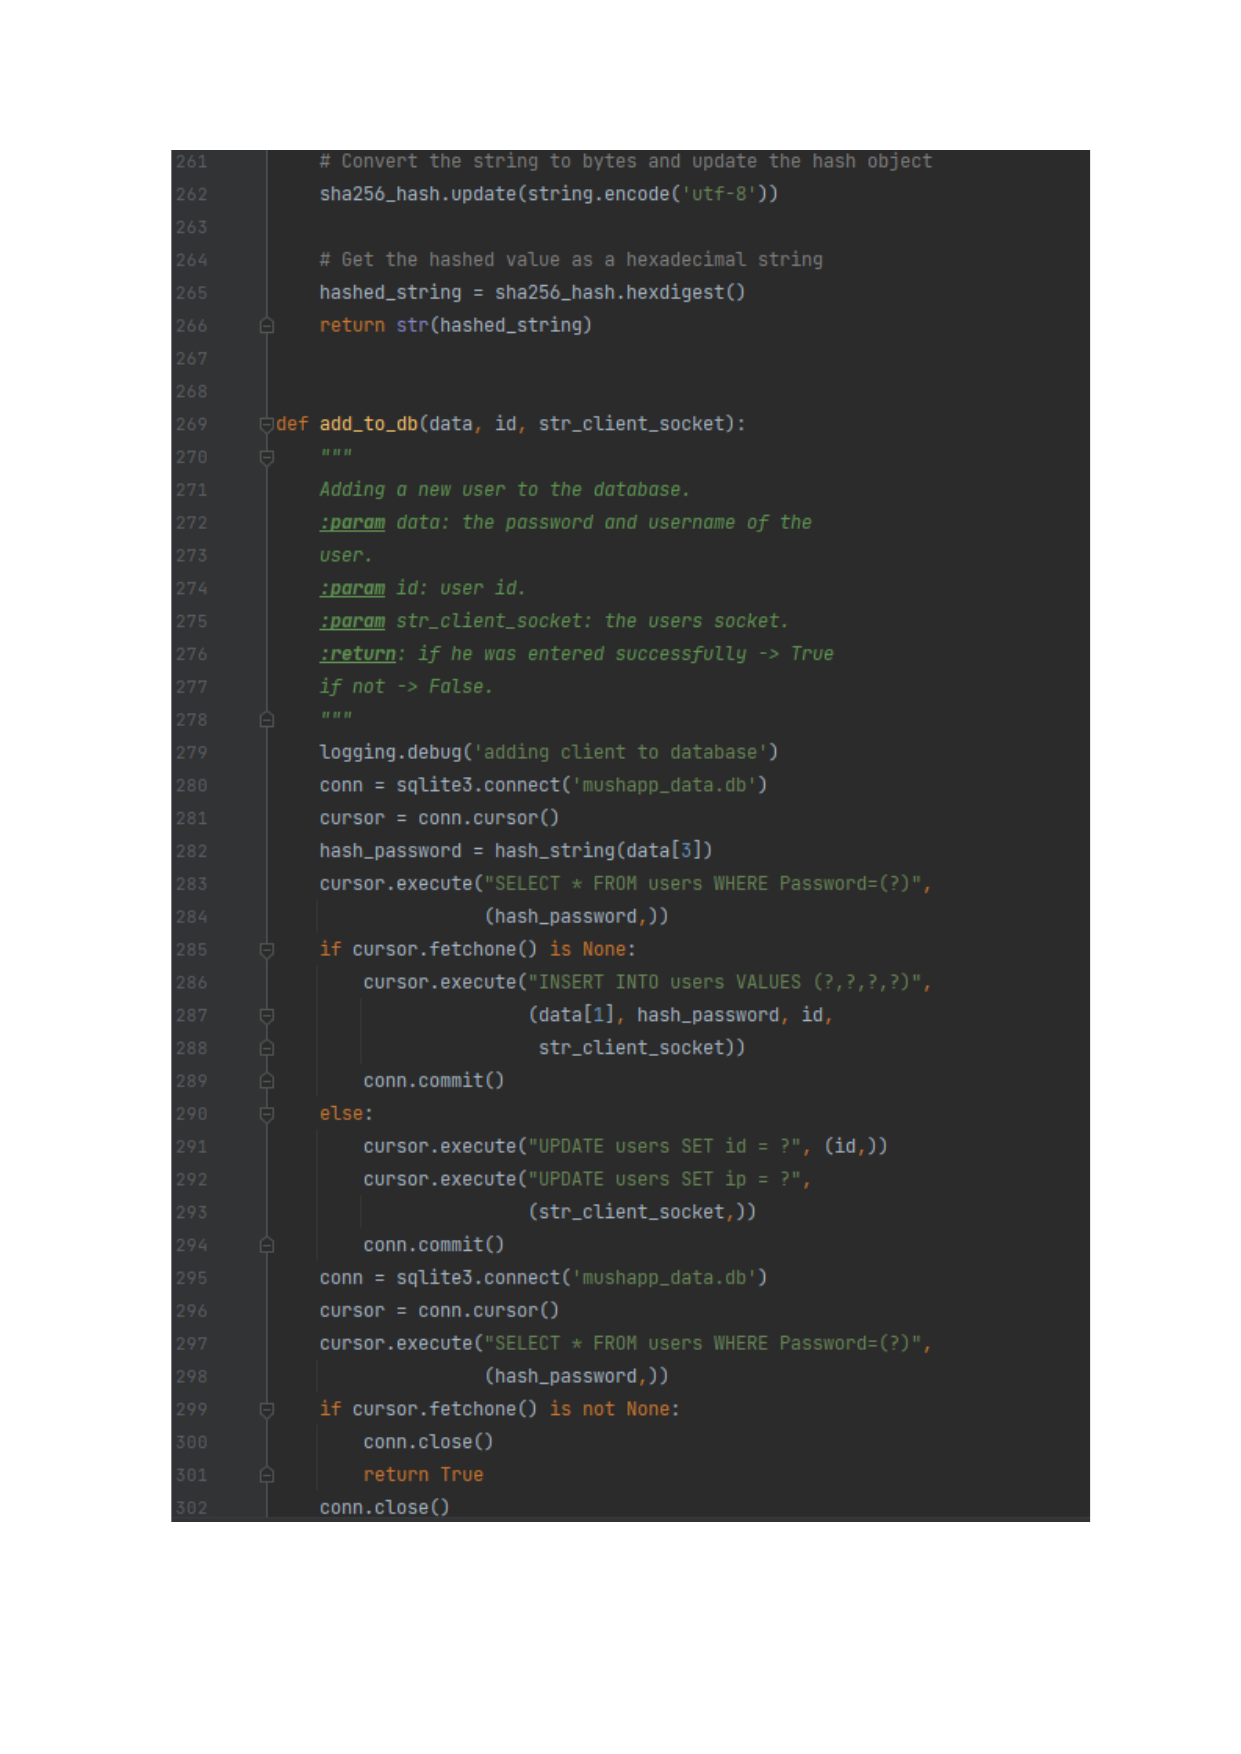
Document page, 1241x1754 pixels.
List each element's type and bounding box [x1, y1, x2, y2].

picture [171, 150, 1091, 1522]
